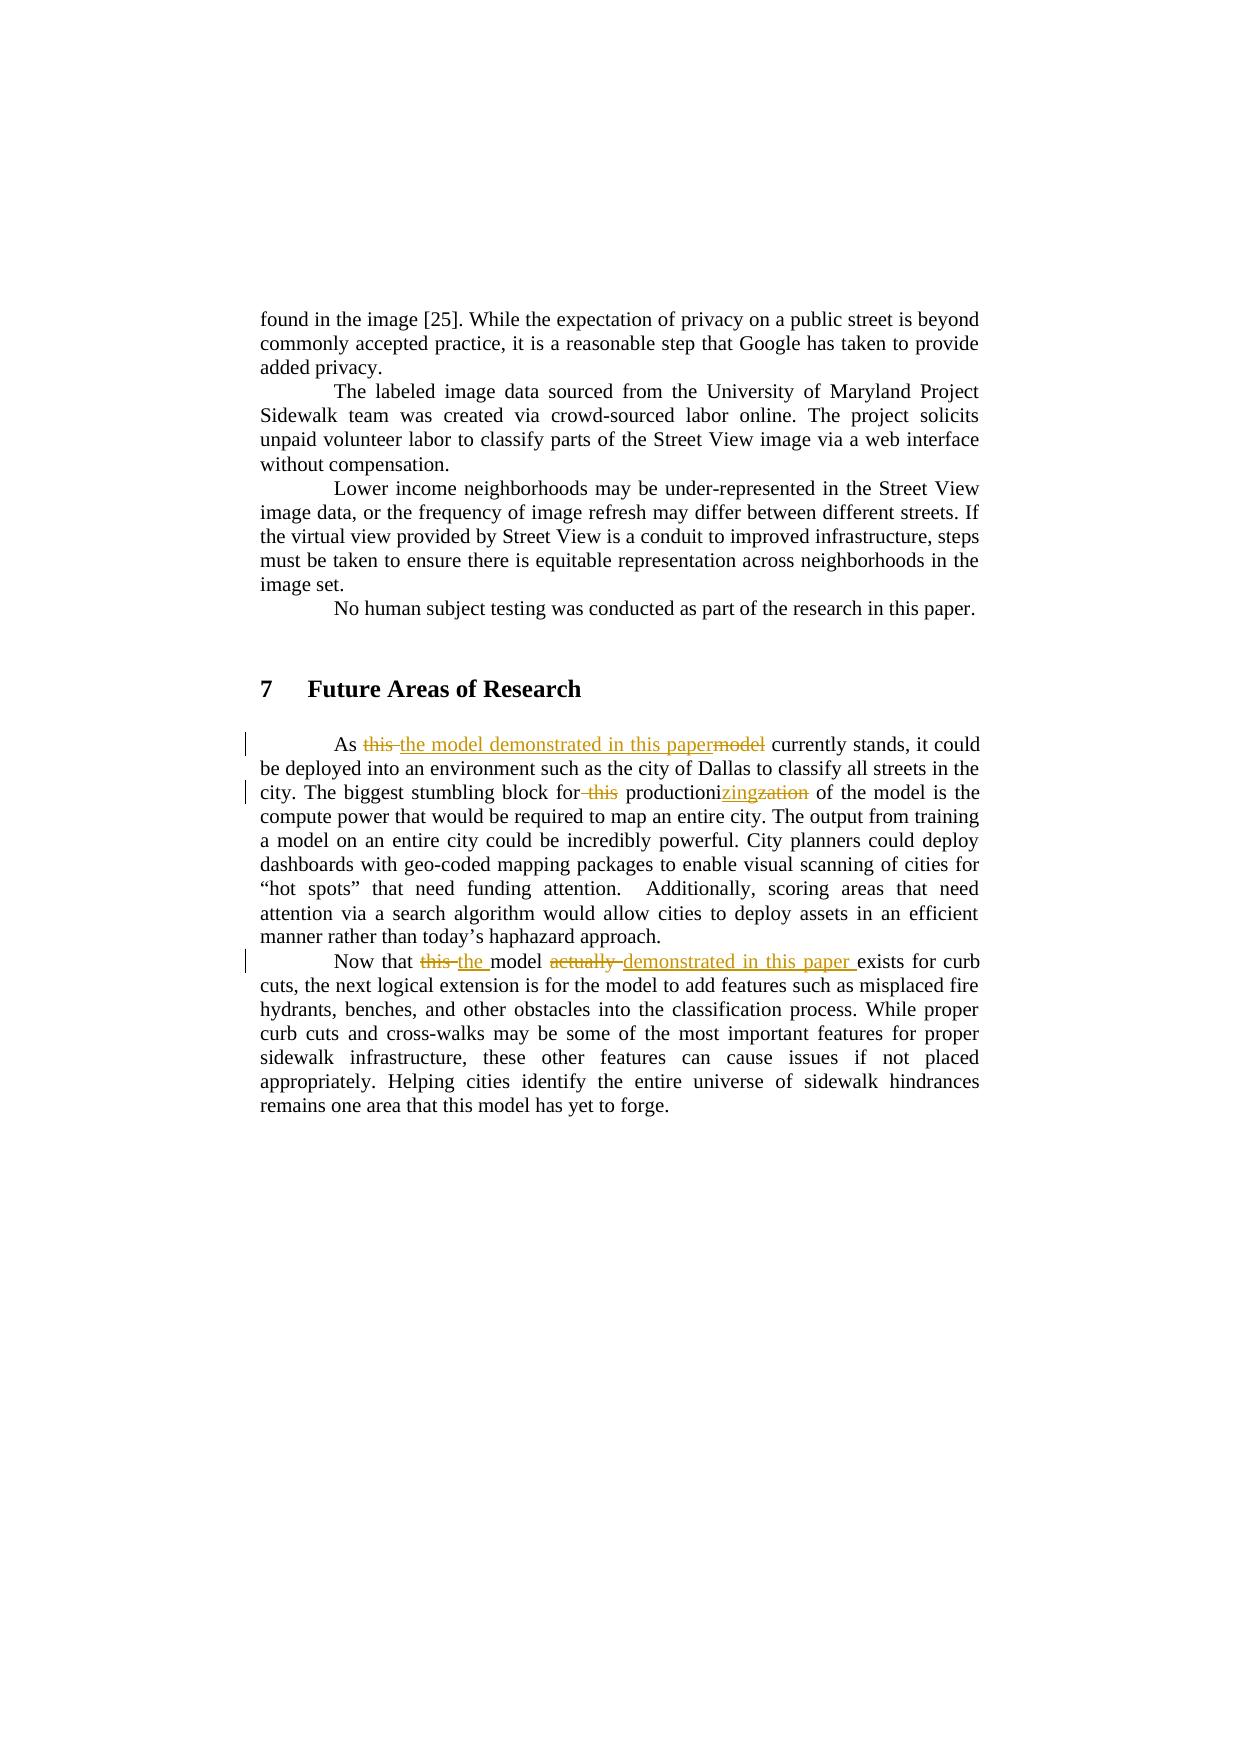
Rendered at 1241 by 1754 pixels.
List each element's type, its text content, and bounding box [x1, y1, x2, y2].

text Now that model exists for curb cuts, the next logical extension is for the model to add features such as misplaced fire hydrants, benches, and other obstacles into the classification process. While proper curb cuts and cross-walks may be some of the most important features for proper sidewalk infrastructure, these other features can cause issues if not placed appropriately. Helping cities identify the entire universe of sidewalk hindrances remains one area that this model has yet to forge. [260, 948, 980, 1117]
text No human subject testing was conducted as part of the research in this paper. [260, 596, 980, 620]
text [260, 307, 980, 379]
text Lower income neighborhoods may be under-represented in the Street View image data, or the frequency of image refresh may differ between different streets. If the virtual view provided by Street View is a conduit to improved infrastructure, steps must be taken to ensure there is equitable representation across neighborhoods in the image set. [260, 476, 980, 596]
text As currently stands, it could be deployed into an environment such as the city of Dallas to classify all streets in the city. The biggest stumbling block for productioni of the model is the compute power that would be required to map an entire city. The output from training a model on an entire city could be incredibly powerful. City planners could deploy dashboards with geo-coded mapping packages to enable visual scanning of cities for “hot spots” that need funding attention. Additionally, scoring areas that need attention via a search algorithm would allow cities to deploy assets in an efficient manner rather than today’s haphazard approach. [260, 732, 980, 948]
text The labeled image data sourced from the University of Maryland Project Sidewalk team was created via crowd-sourced labor online. The project solicits unpaid volunteer labor to classify parts of the Street View image via a web interface without compensation. [260, 379, 980, 476]
subtitle 7 Future Areas of Research [260, 674, 980, 703]
